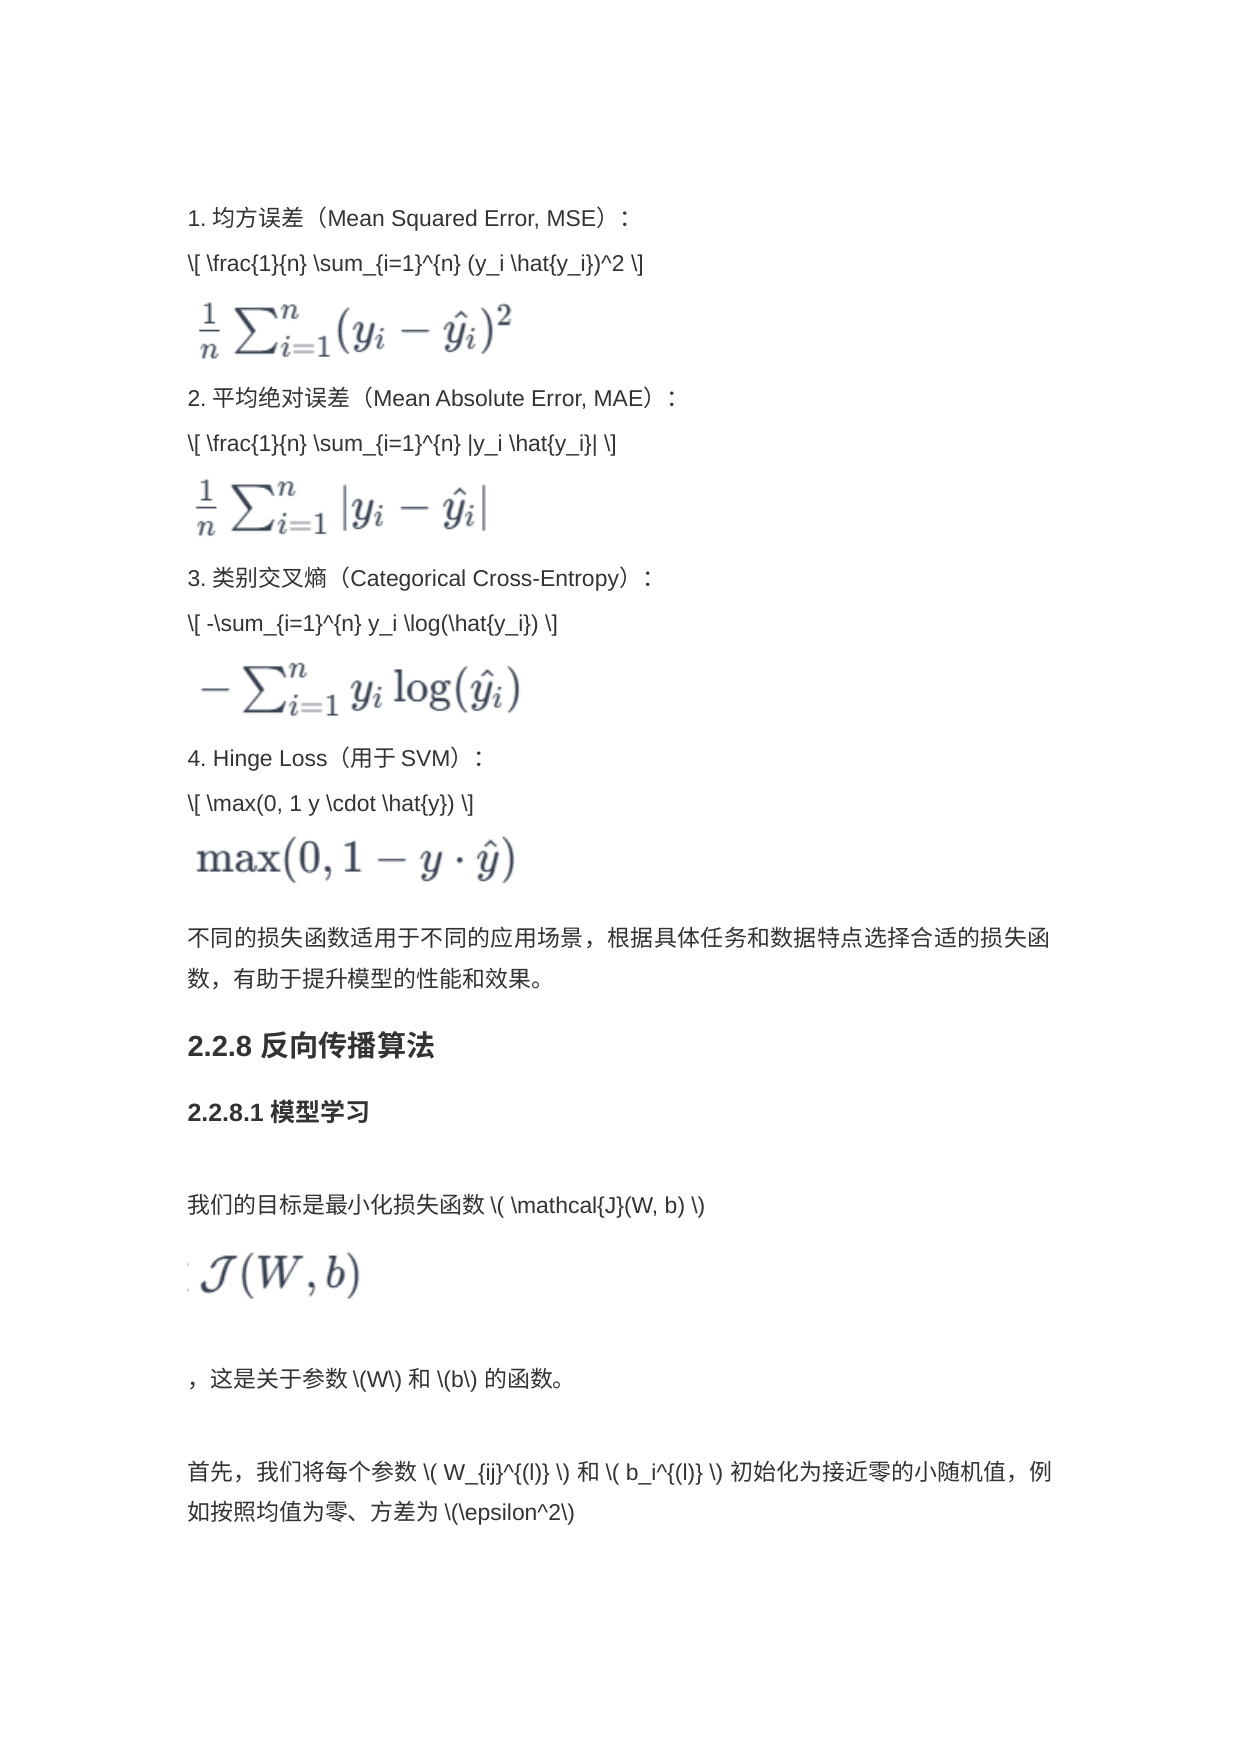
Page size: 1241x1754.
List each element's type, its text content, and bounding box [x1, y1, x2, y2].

subtitle 2.2.8.1 模型学习 [187, 1090, 1053, 1131]
text 2. 平均绝对误差（Mean Absolute Error, MAE）： [187, 377, 1053, 417]
subtitle 2.2.8 反向传播算法 [187, 1003, 1053, 1084]
text 不同的损失函数适用于不同的应用场景，根据具体任务和数据特点选择合适的损失函数，有助于提升模型的性能和效果。 [187, 917, 1053, 997]
picture [187, 469, 503, 550]
picture [187, 649, 533, 727]
text ，这是关于参数 \(W\) 和 \(b\) 的函数。 [187, 1357, 1053, 1397]
picture [187, 1230, 364, 1313]
picture [187, 289, 534, 368]
text \[ \frac{1}{n} \sum_{i=1}^{n} |y_i \hat{y_i}| \] [187, 423, 1053, 463]
text 3. 类别交叉熵（Categorical Cross-Entropy）： [187, 557, 1053, 597]
text 1. 均方误差（Mean Squared Error, MSE）： [187, 197, 1053, 237]
text \[ -\sum_{i=1}^{n} y_i \log(\hat{y_i}) \] [187, 603, 1053, 643]
text 4. Hinge Loss（用于SVM）： [187, 737, 1053, 777]
text \[ \frac{1}{n} \sum_{i=1}^{n} (y_i \hat{y_i})^2 \] [187, 243, 1053, 283]
text 首先，我们将每个参数 \( W_{ij}^{(l)} \) 和 \( b_i^{(l)} \) 初始化为接近零的小随机值，例如按照均值为零、方差为 \(\epsilon^2\) [187, 1450, 1053, 1531]
text \[ \max(0, 1 y \cdot \hat{y}) \] [187, 783, 1053, 823]
picture [187, 829, 539, 902]
text 我们的目标是最小化损失函数 \( \mathcal{J}(W, b) \) [187, 1183, 1053, 1224]
